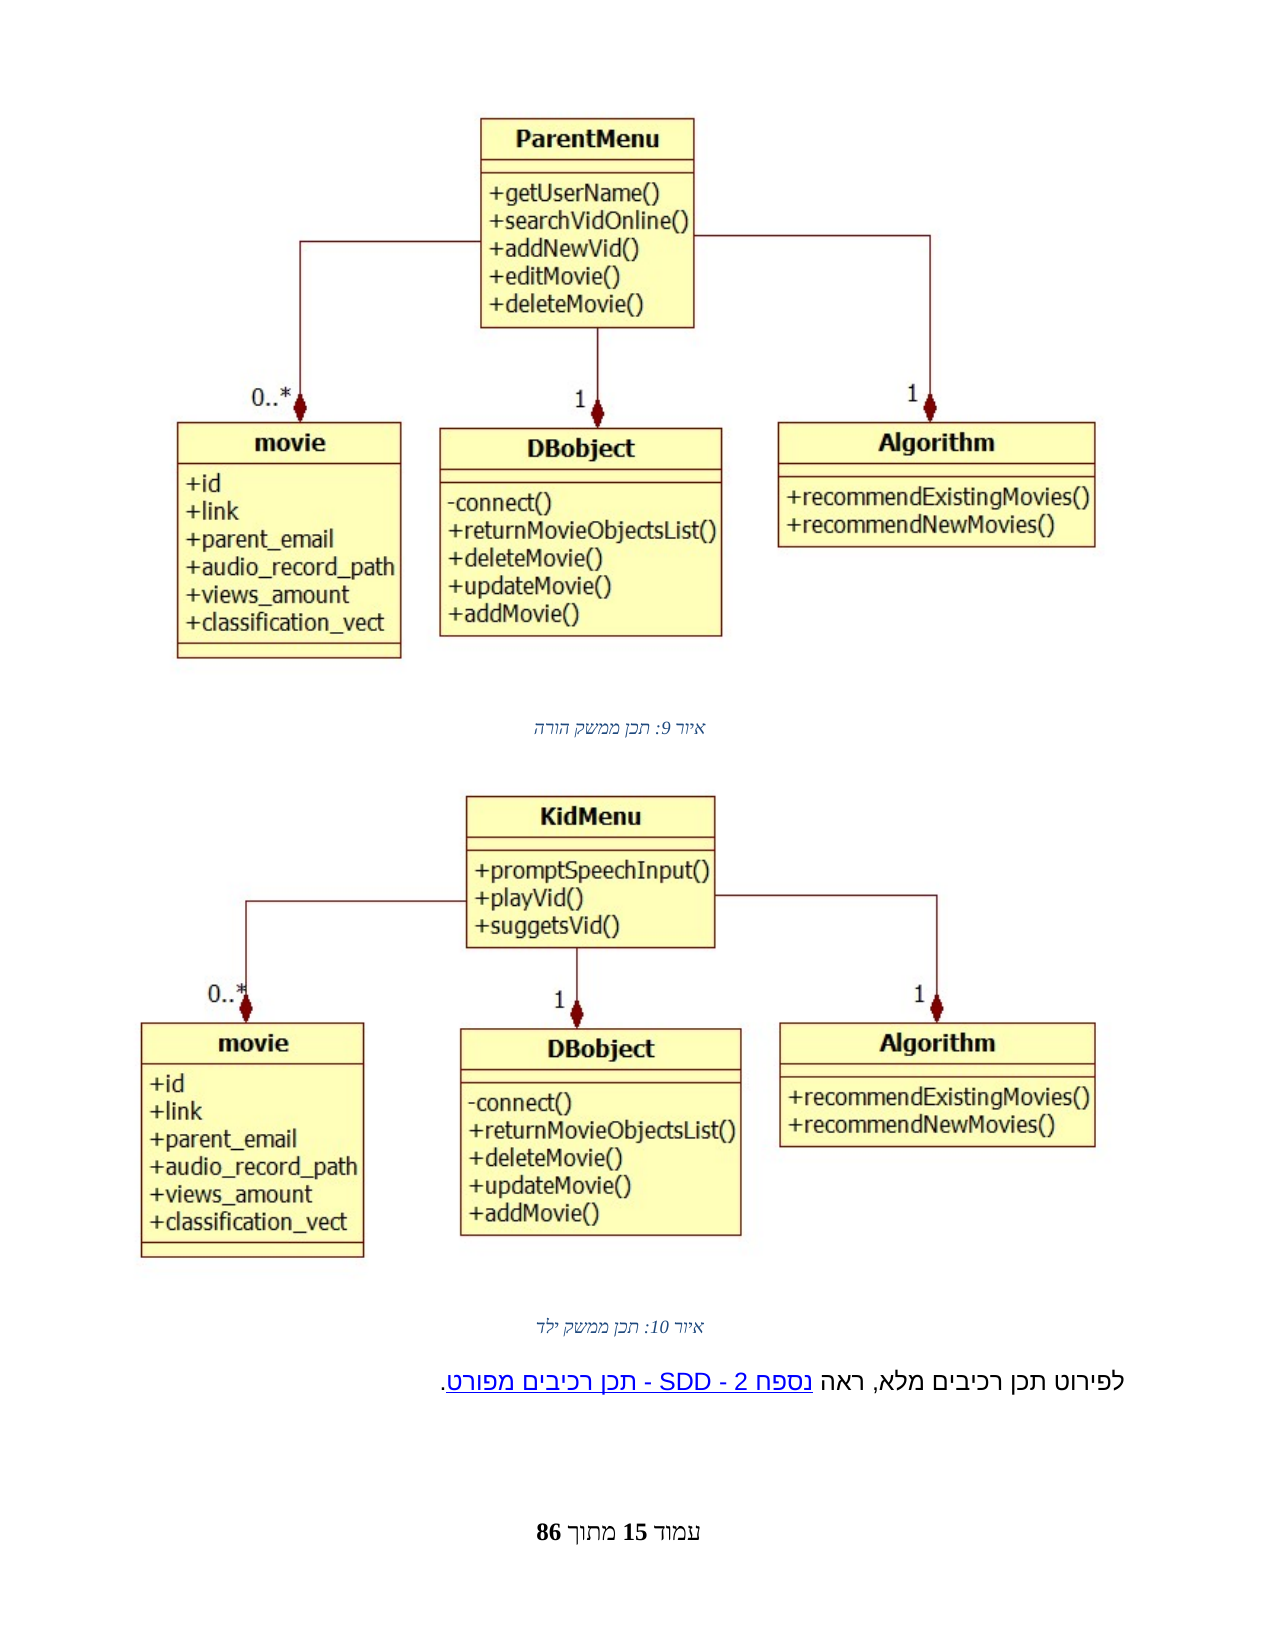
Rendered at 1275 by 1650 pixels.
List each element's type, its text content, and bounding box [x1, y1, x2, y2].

picture [112, 767, 1125, 1287]
text איור 10: תכן ממשק ילד [112, 1316, 1125, 1338]
picture [148, 90, 1125, 688]
text איור 9: תכן ממשק הורה [112, 717, 1125, 738]
text לפירוט תכן רכיבים מלא, ראה נספח 2 - SDD - תכן רכיבים מפורט. [150, 1367, 1125, 1396]
